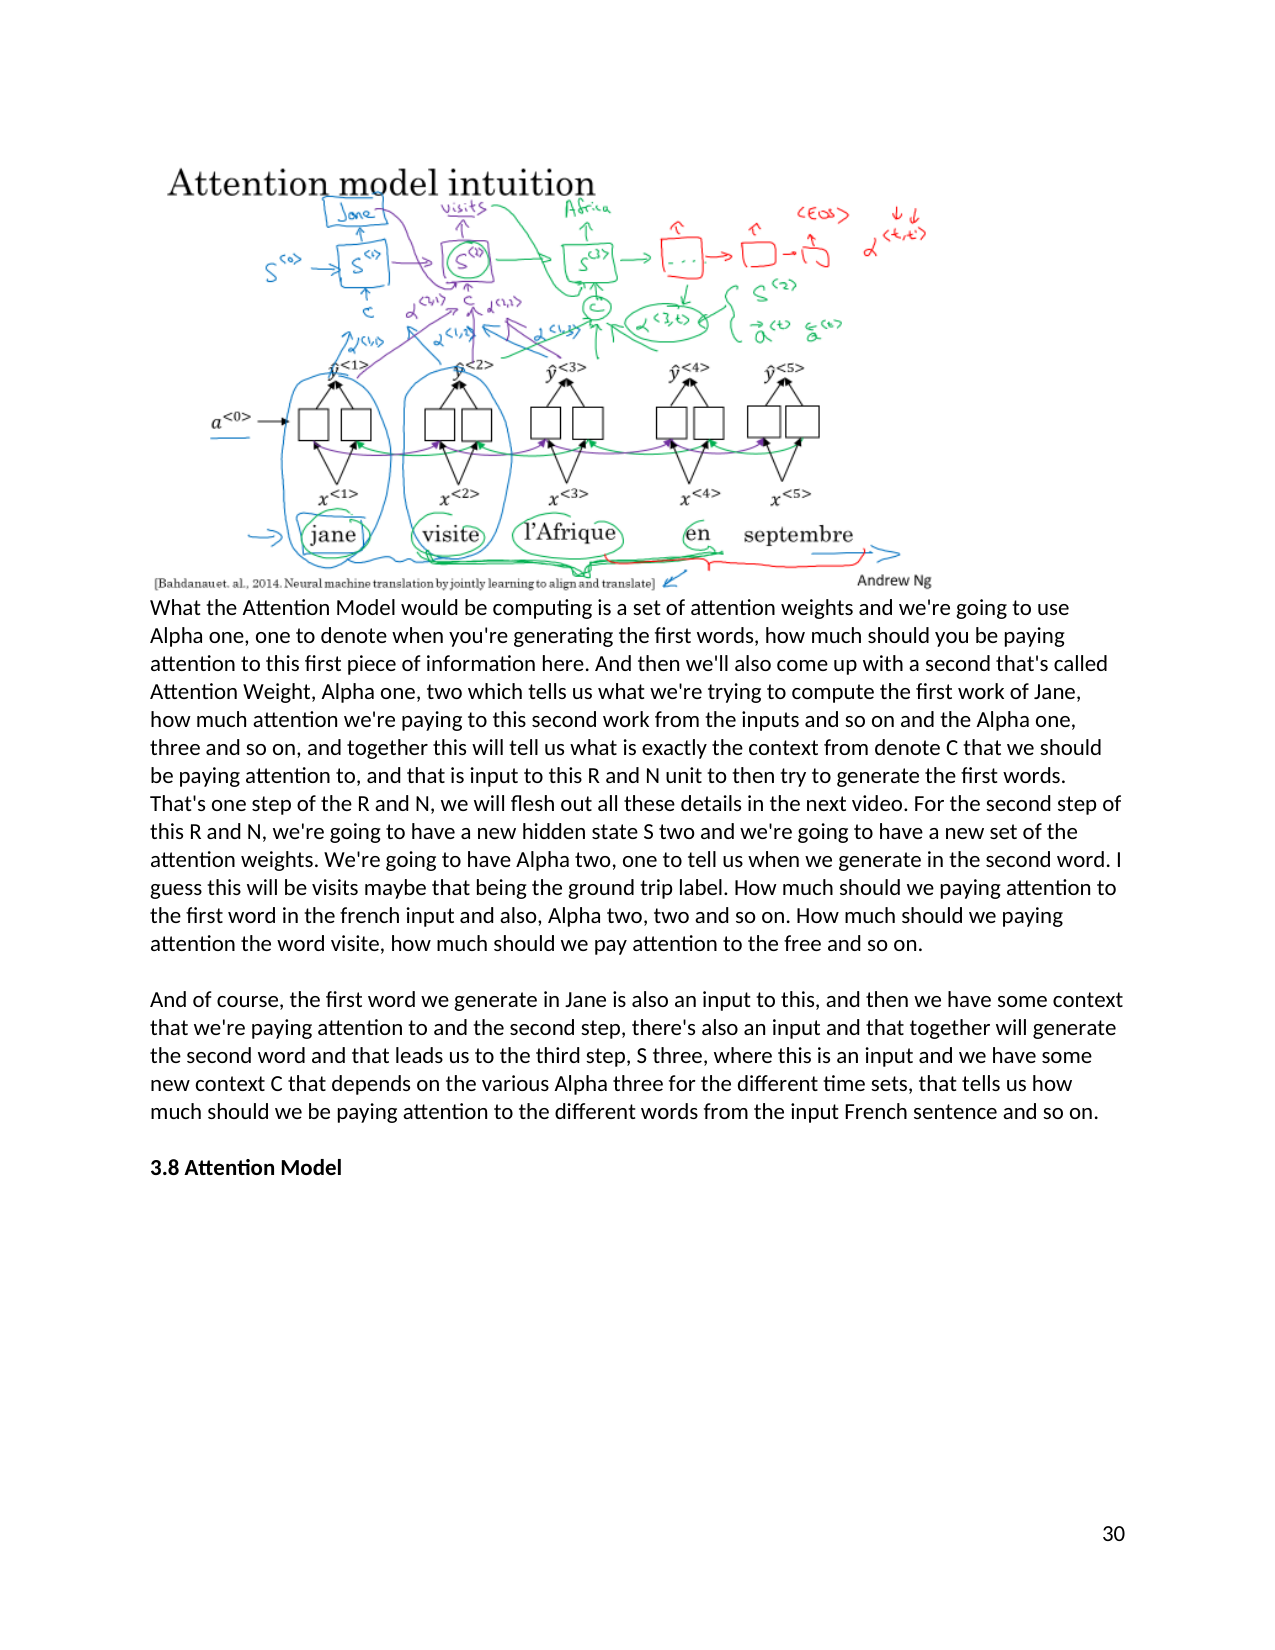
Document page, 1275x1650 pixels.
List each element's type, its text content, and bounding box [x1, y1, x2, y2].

text And of course, the first word we generate in Jane is also an input to this, and then we have some context that we're paying attention to and the second step, there's also an input and that together will generate the second word and that leads us to the third step, S three, where this is an input and we have some new context C that depends on the various Alpha three for the different time sets, that tells us how much should we be paying attention to the different words from the input French sentence and so on. [150, 985, 1125, 1125]
text What the Attention Model would be computing is a set of attention weights and we're going to use Alpha one, one to denote when you're generating the first words, how much should you be paying attention to this first piece of information here. And then we'll also come up with a second that's called Attention Weight, Alpha one, two which tells us what we're trying to compute the first work of Jane, how much attention we're paying to this second work from the inputs and so on and the Alpha one, three and so on, and together this will tell us what is exactly the context from denote C that we should be paying attention to, and that is input to this R and N unit to then try to generate the first words. That's one step of the R and N, we will flesh out all these details in the next video. For the second step of this R and N, we're going to have a new hidden state S two and we're going to have a new set of the attention weights. We're going to have Alpha two, one to tell us when we generate in the second word. I guess this will be visits maybe that being the ground trip label. How much should we paying attention to the first word in the french input and also, Alpha two, two and so on. How much should we paying attention the word visite, how much should we pay attention to the free and so on. [150, 593, 1125, 957]
text 3.8 Attention Model [150, 1153, 1125, 1181]
picture [150, 150, 938, 593]
